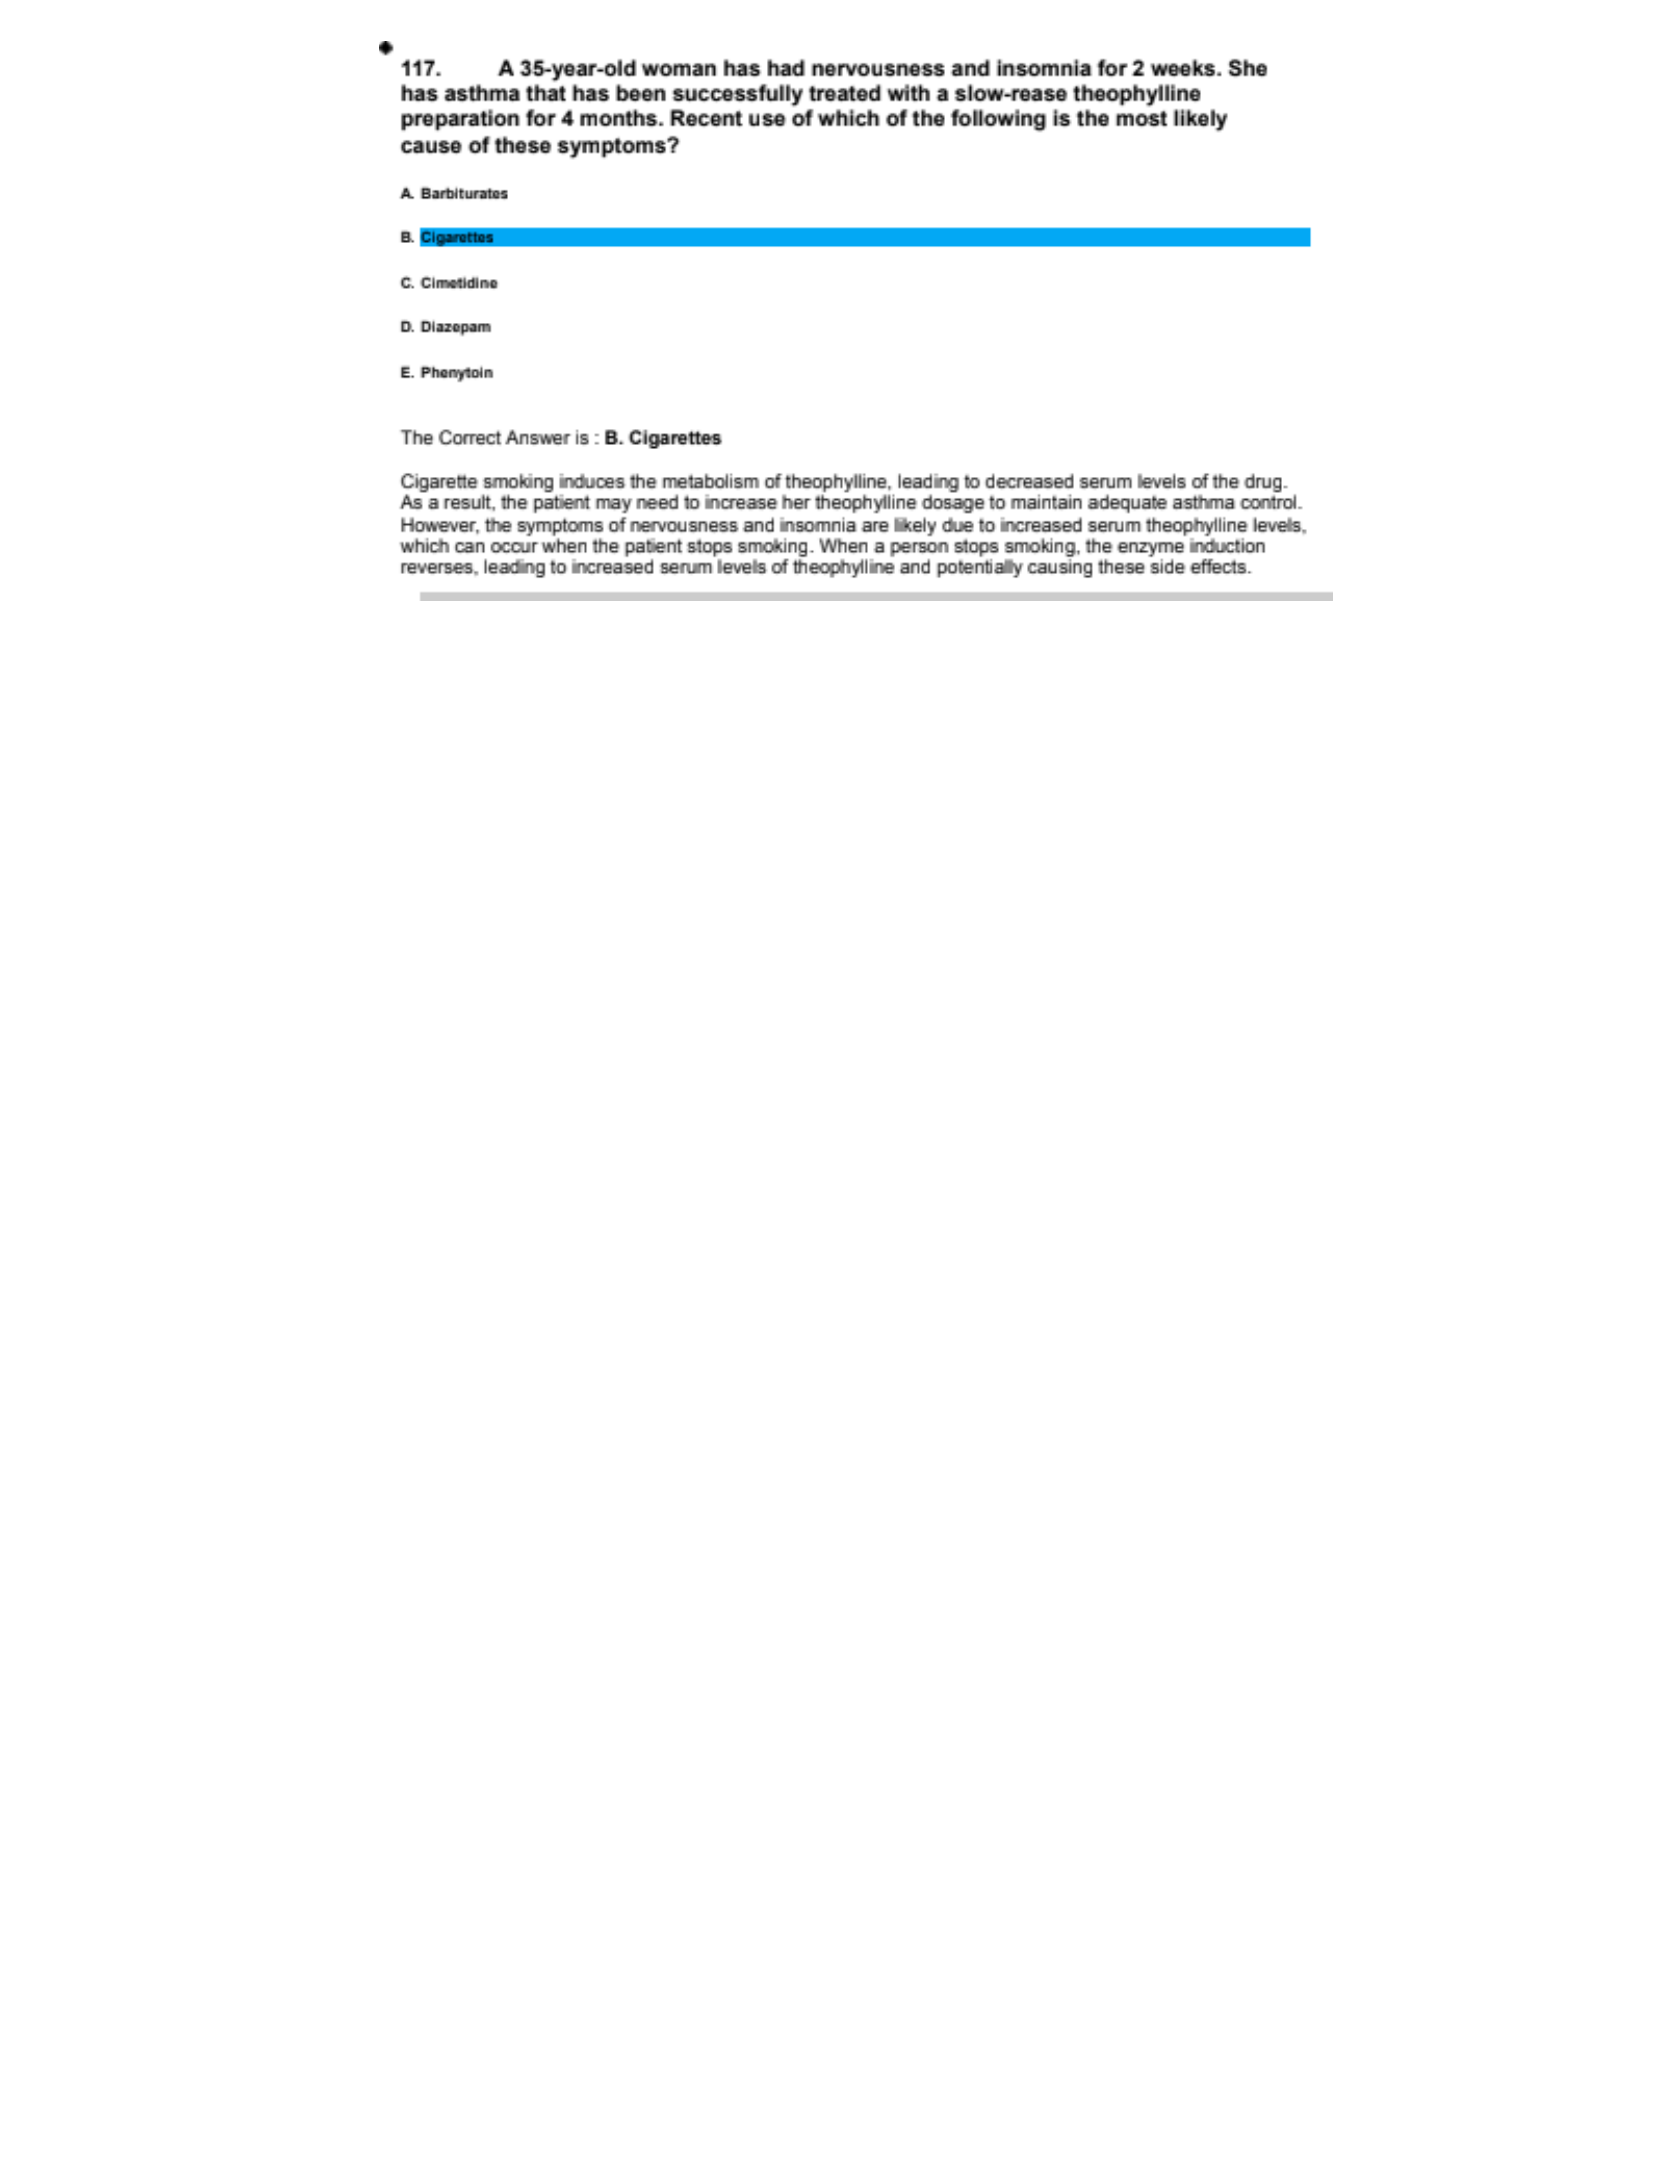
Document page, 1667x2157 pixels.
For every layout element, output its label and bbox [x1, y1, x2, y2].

picture [379, 41, 1333, 601]
